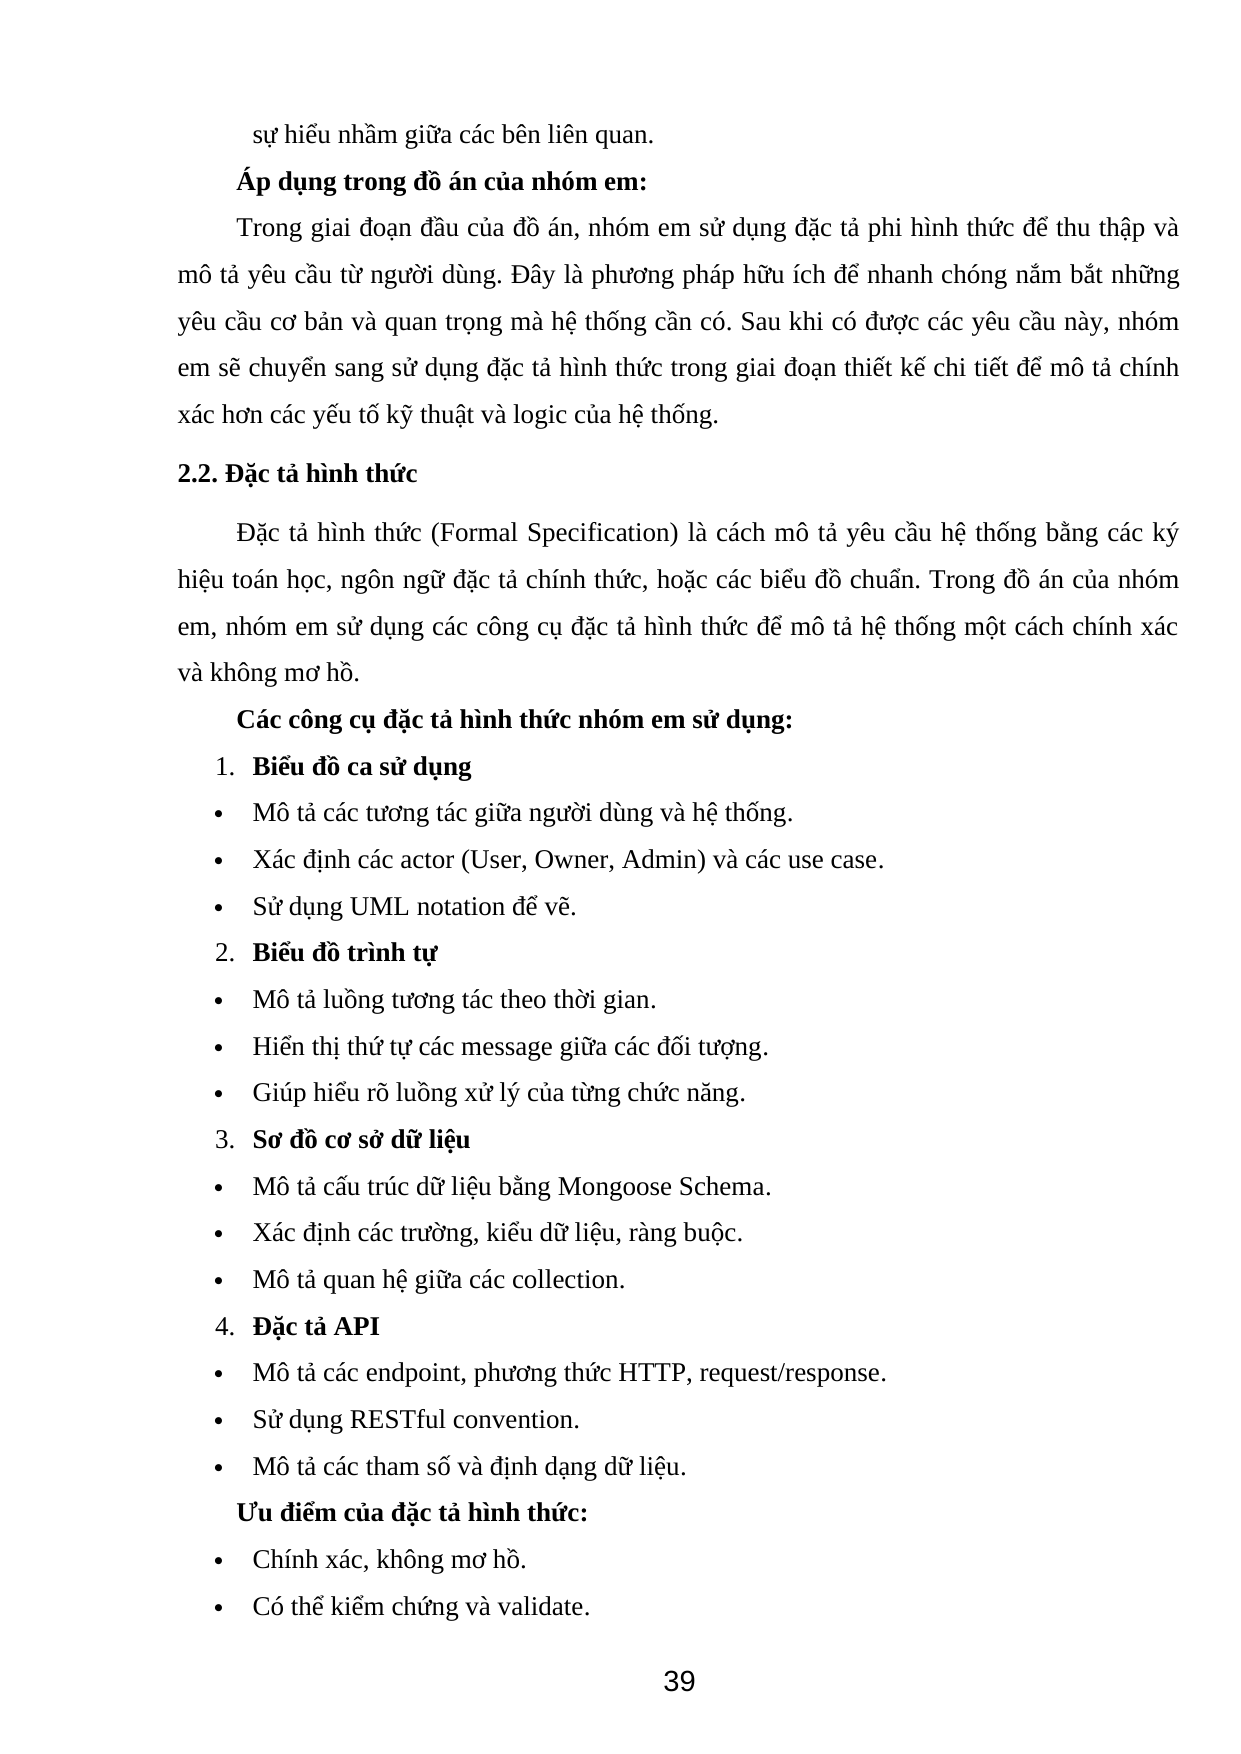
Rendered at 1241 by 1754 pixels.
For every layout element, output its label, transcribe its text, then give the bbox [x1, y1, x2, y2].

text Trong giai đoạn đầu của đồ án, nhóm em sử dụng đặc tả phi hình thức để thu thập và mô tả yêu cầu từ người dùng. Đây là phương pháp hữu ích để nhanh chóng nắm bắt những yêu cầu cơ bản và quan trọng mà hệ thống cần có. Sau khi có được các yêu cầu này, nhóm em sẽ chuyển sang sử dụng đặc tả hình thức trong giai đoạn thiết kế chi tiết để mô tả chính xác hơn các yếu tố kỹ thuật và logic của hệ thống. [177, 211, 1181, 429]
list Đặc tả API [215, 1310, 1181, 1341]
text Các công cụ đặc tả hình thức nhóm em sử dụng: [177, 703, 1181, 734]
list Sử dụng UML notation để vẽ. [215, 890, 1181, 921]
list Mô tả các tham số và định dạng dữ liệu. [215, 1450, 1181, 1481]
text Ưu điểm của đặc tả hình thức: [177, 1496, 1181, 1528]
list Chính xác, không mơ hồ. [215, 1543, 1181, 1574]
list Mô tả các endpoint, phương thức HTTP, request/response. [215, 1356, 1181, 1388]
list Mô tả các tương tác giữa người dùng và hệ thống. [215, 796, 1181, 828]
list Biểu đồ ca sử dụng [215, 750, 1181, 781]
list Mô tả luồng tương tác theo thời gian. [215, 983, 1181, 1014]
list Sơ đồ cơ sở dữ liệu [215, 1123, 1181, 1154]
list Sử dụng RESTful convention. [215, 1403, 1181, 1434]
list Xác định các trường, kiểu dữ liệu, ràng buộc. [215, 1216, 1181, 1248]
list Xác định các actor (User, Owner, Admin) và các use case. [215, 843, 1181, 874]
text Đặc tả hình thức (Formal Specification) là cách mô tả yêu cầu hệ thống bằng các ký hiệu toán học, ngôn ngữ đặc tả chính thức, hoặc các biểu đồ chuẩn. Trong đồ án của nhóm em, nhóm em sử dụng các công cụ đặc tả hình thức để mô tả hệ thống một cách chính xác và không mơ hồ. [177, 516, 1181, 688]
list Biểu đồ trình tự [215, 936, 1181, 968]
list Hiển thị thứ tự các message giữa các đối tượng. [215, 1030, 1181, 1061]
list Mô tả quan hệ giữa các collection. [215, 1263, 1181, 1294]
list Giúp hiểu rõ luồng xử lý của từng chức năng. [215, 1076, 1181, 1108]
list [215, 118, 1181, 149]
list Có thể kiểm chứng và validate. [215, 1590, 1181, 1621]
list Mô tả cấu trúc dữ liệu bằng Mongoose Schema. [215, 1170, 1181, 1201]
text Áp dụng trong đồ án của nhóm em: [177, 165, 1181, 196]
subtitle 2.2. Đặc tả hình thức [177, 457, 1181, 488]
